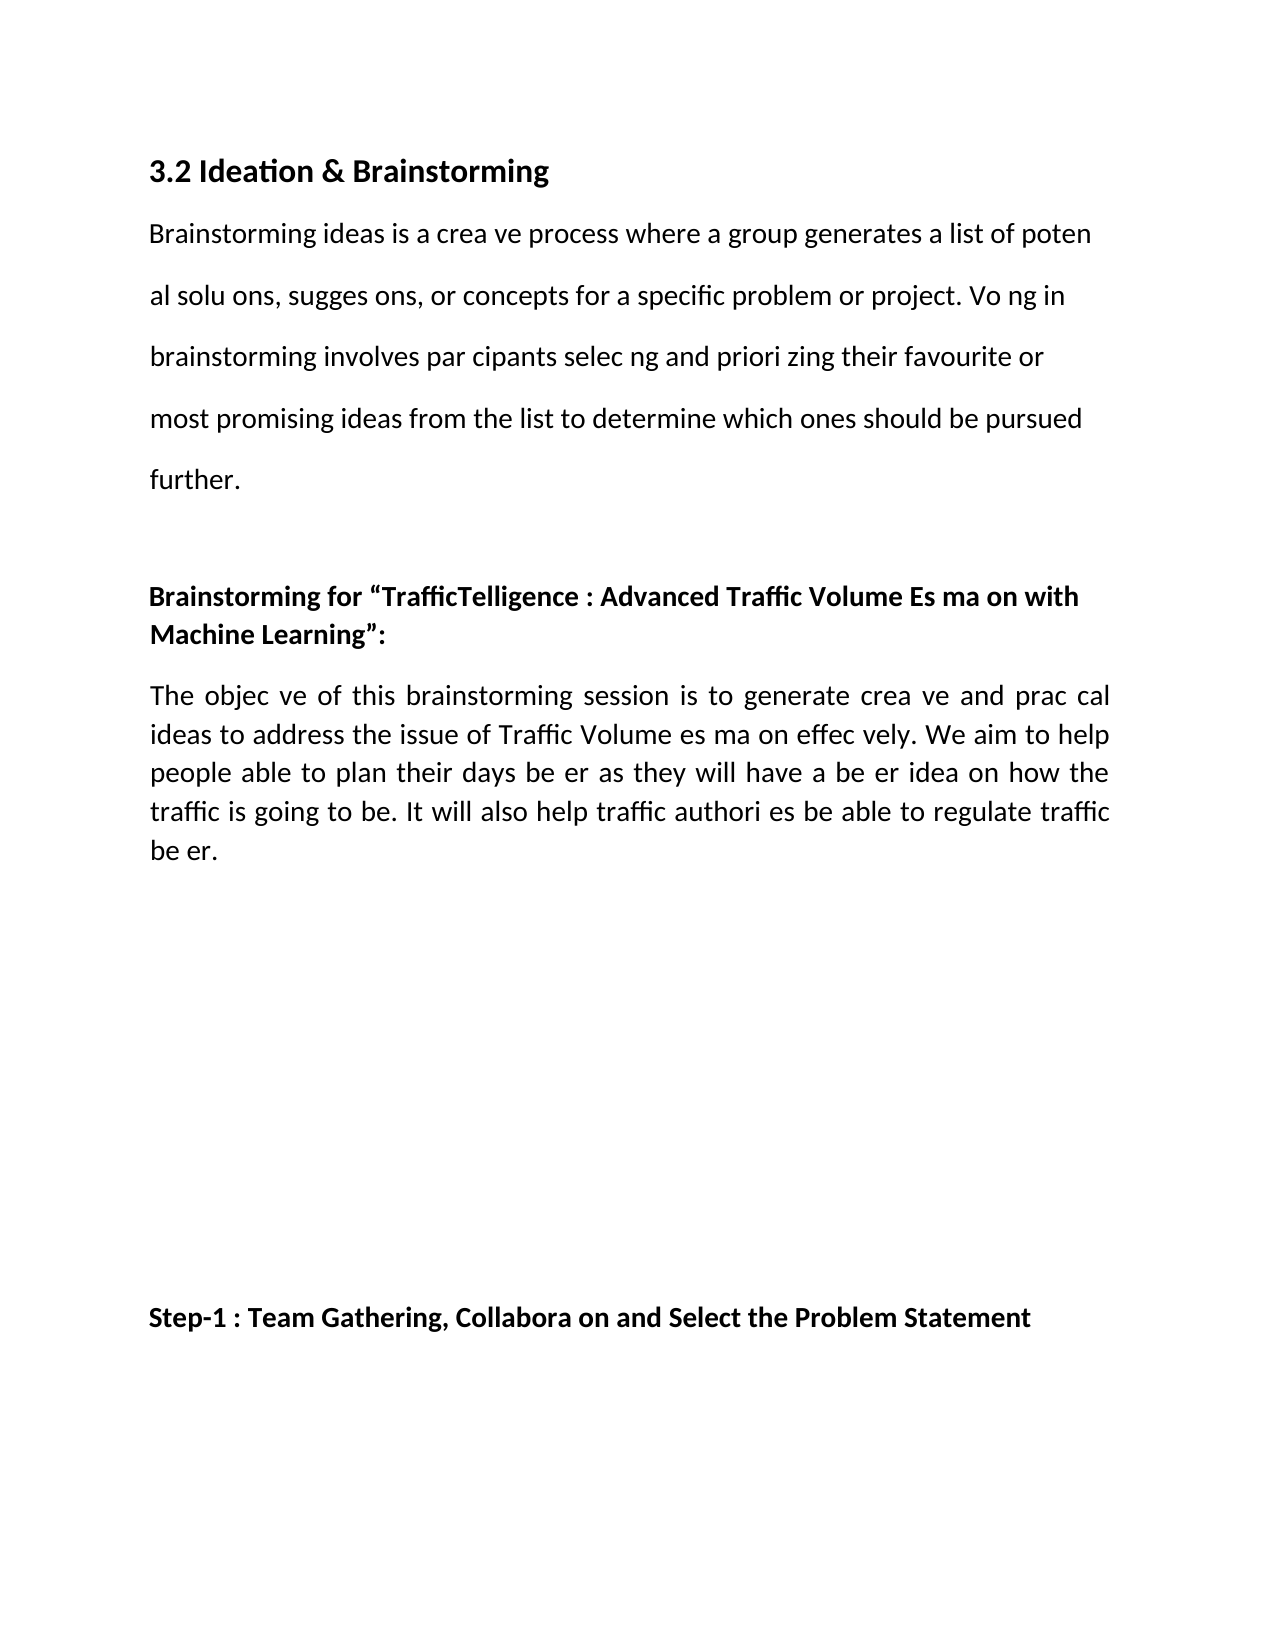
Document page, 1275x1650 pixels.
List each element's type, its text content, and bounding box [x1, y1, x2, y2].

subtitle 3.2 Ideation & Brainstorming [148, 149, 1238, 190]
text Brainstorming ideas is a crea ve process where a group generates a list of poten al solu ons, sugges ons, or concepts for a specific problem or project. Vo ng in brainstorming involves par cipants selec ng and priori zing their favourite or most promising ideas from the list to determine which ones should be pursued further. [148, 215, 1097, 497]
text Brainstorming for “TrafficTelligence : Advanced Traffic Volume Es ma on with Machine Learning”: [148, 578, 1096, 652]
text The objec ve of this brainstorming session is to generate crea ve and prac cal ideas to address the issue of Traffic Volume es ma on effec vely. We aim to help people able to plan their days be er as they will have a be er idea on how the traffic is going to be. It will also help traffic authori es be able to regulate traffic be er. [150, 677, 1111, 868]
text Step-1 : Team Gathering, Collabora on and Select the Problem Statement [148, 1299, 1096, 1335]
